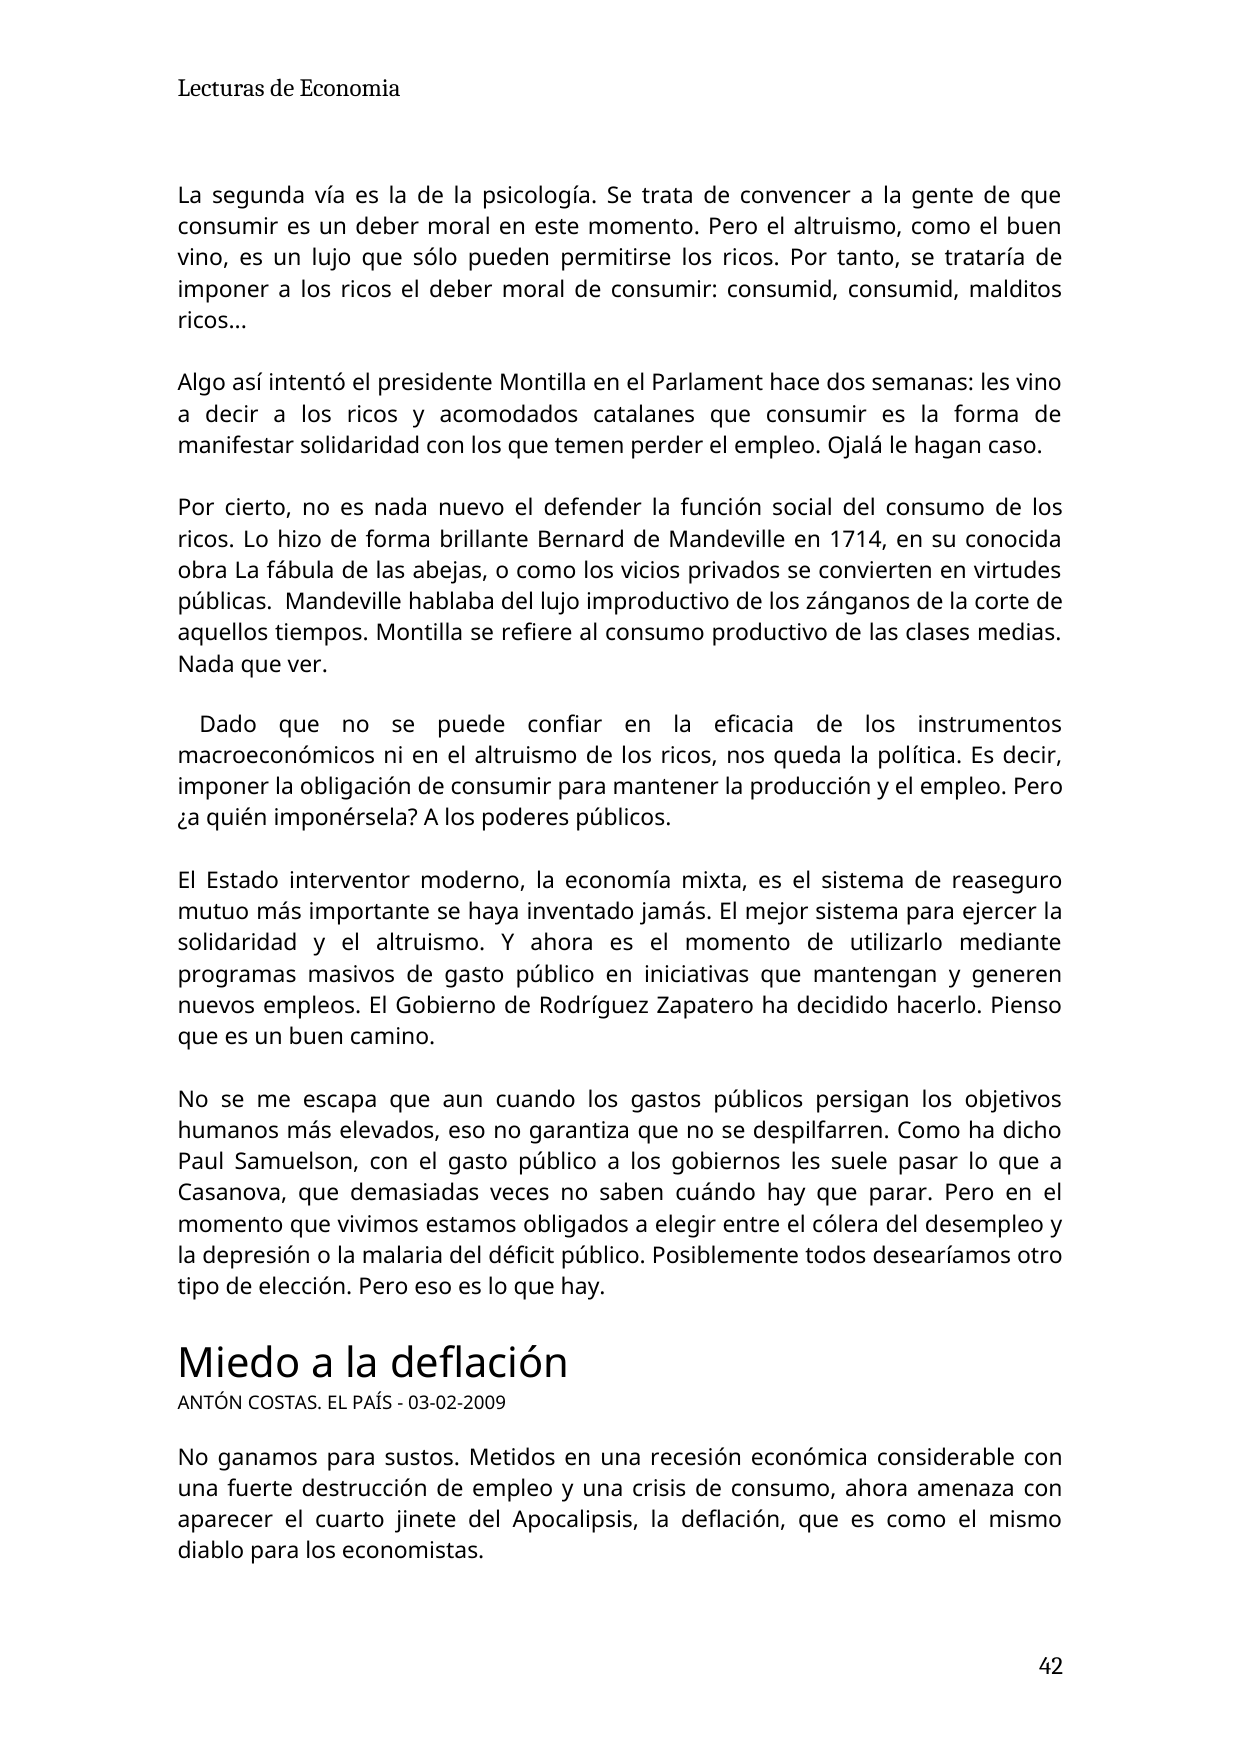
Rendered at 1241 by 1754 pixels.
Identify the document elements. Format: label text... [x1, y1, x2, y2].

text No ganamos para sustos. Metidos en una recesión económica considerable con una fuerte destrucción de empleo y una crisis de consumo, ahora amenaza con aparecer el cuarto jinete del Apocalipsis, la deflación, que es como el mismo diablo para los economistas. [177, 1440, 1063, 1565]
text Algo así intentó el presidente Montilla en el Parlament hace dos semanas: les vino a decir a los ricos y acomodados catalanes que consumir es la forma de manifestar solidaridad con los que temen perder el empleo. Ojalá le hagan caso. [177, 366, 1063, 460]
text No se me escapa que aun cuando los gastos públicos persigan los objetivos humanos más elevados, eso no garantiza que no se despilfarren. Como ha dicho Paul Samuelson, con el gasto público a los gobiernos les suele pasar lo que a Casanova, que demasiadas veces no saben cuándo hay que parar. Pero en el momento que vivimos estamos obligados a elegir entre el cólera del desempleo y la depresión o la malaria del déficit público. Posiblemente todos desearíamos otro tipo de elección. Pero eso es lo que hay. [177, 1083, 1063, 1301]
text Por cierto, no es nada nuevo el defender la función social del consumo de los ricos. Lo hizo de forma brillante Bernard de Mandeville en 1714, en su conocida obra La fábula de las abejas, o como los vicios privados se convierten en virtudes públicas. Mandeville hablaba del lujo improductivo de los zánganos de la corte de aquellos tiempos. Montilla se refiere al consumo productivo de las clases medias. Nada que ver. [177, 491, 1063, 679]
text ANTÓN COSTAS. EL PAÍS - 03-02-2009 [177, 1389, 1063, 1415]
text La segunda vía es la de la psicología. Se trata de convencer a la gente de que consumir es un deber moral en este momento. Pero el altruismo, como el buen vino, es un lujo que sólo pueden permitirse los ricos. Por tanto, se trataría de imponer a los ricos el deber moral de consumir: consumid, consumid, malditos ricos... [177, 179, 1063, 335]
text El Estado interventor moderno, la economía mixta, es el sistema de reaseguro mutuo más importante se haya inventado jamás. El mejor sistema para ejercer la solidaridad y el altruismo. Y ahora es el momento de utilizarlo mediante programas masivos de gasto público en iniciativas que mantengan y generen nuevos empleos. El Gobierno de Rodríguez Zapatero ha decidido hacerlo. Pienso que es un buen camino. [177, 864, 1063, 1051]
text Dado que no se puede confiar en la eficacia de los instrumentos macroeconómicos ni en el altruismo de los ricos, nos queda la política. Es decir, imponer la obligación de consumir para mantener la producción y el empleo. Pero ¿a quién imponérsela? A los poderes públicos. [177, 708, 1063, 833]
text Miedo a la deflación [177, 1333, 1063, 1389]
